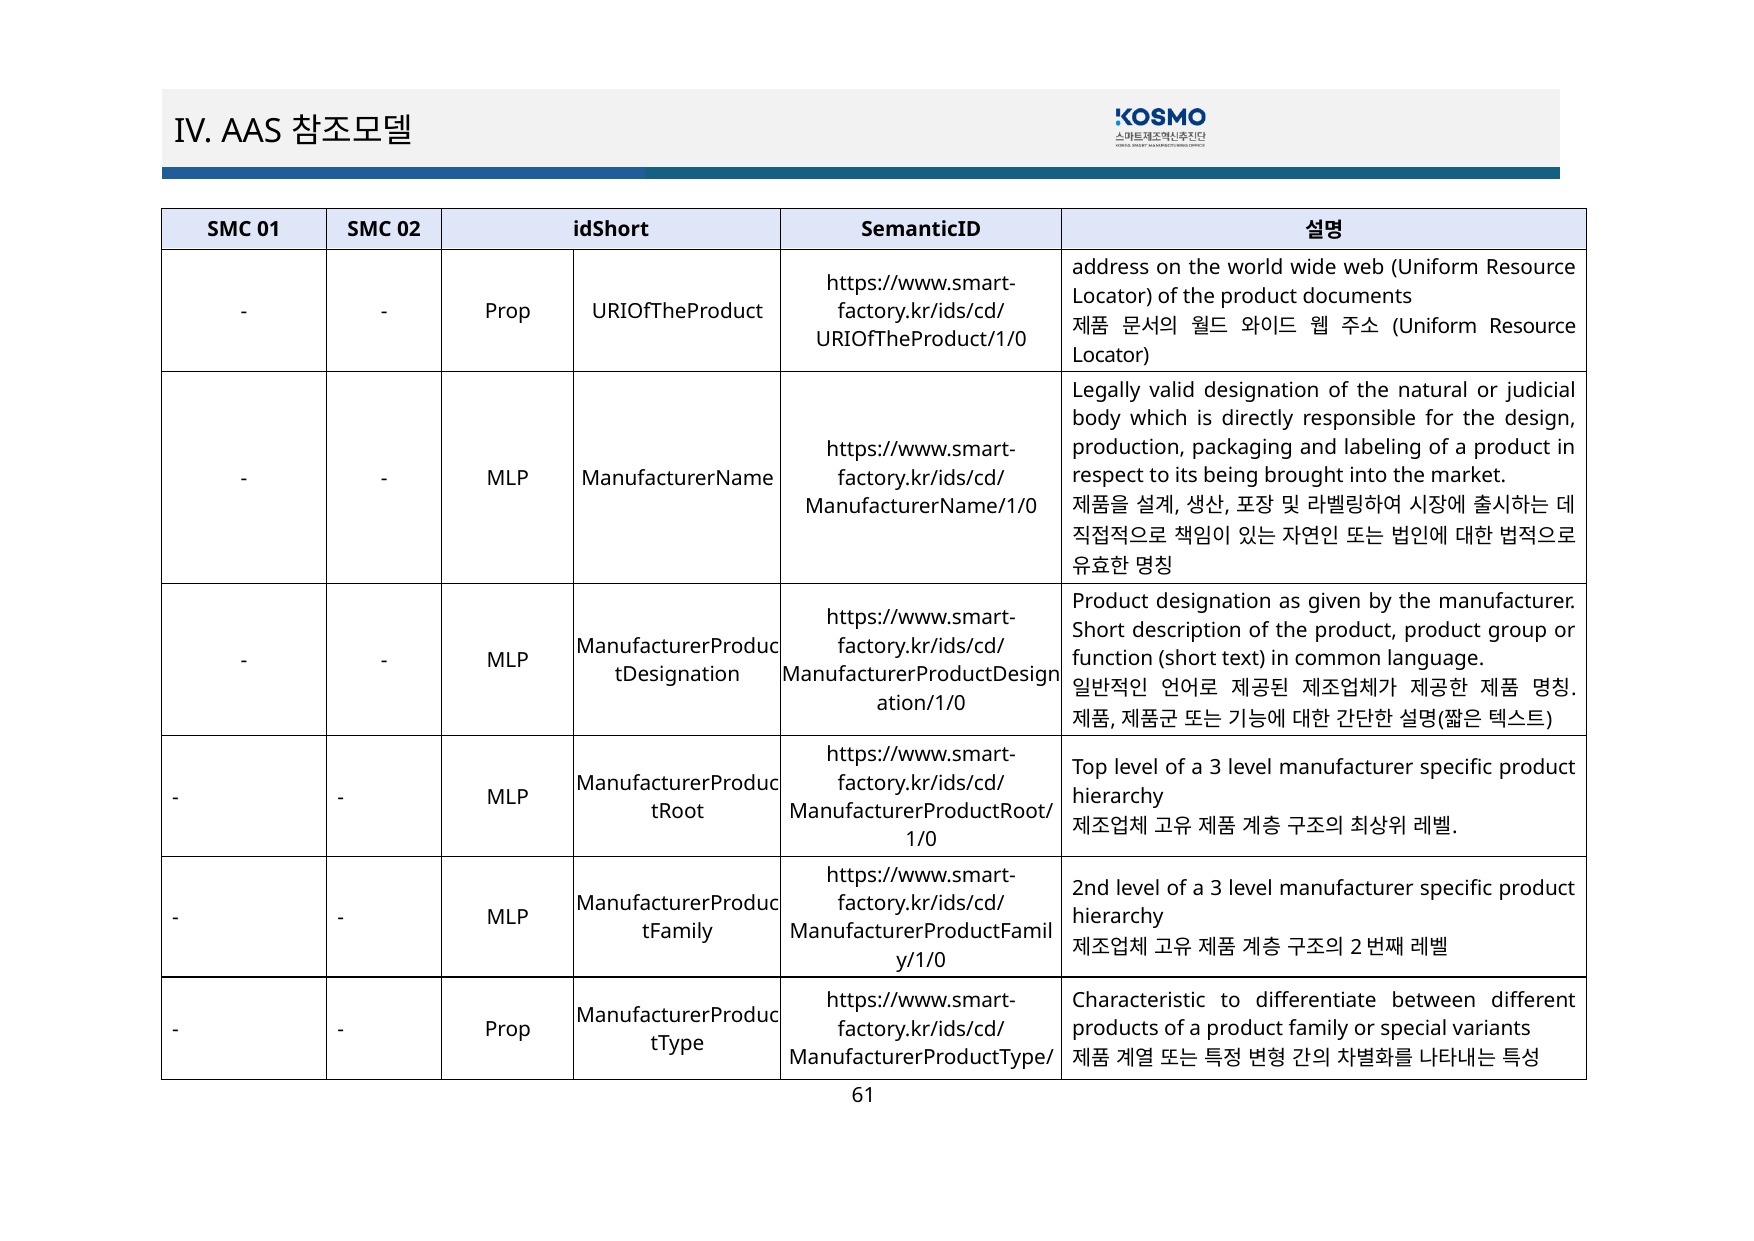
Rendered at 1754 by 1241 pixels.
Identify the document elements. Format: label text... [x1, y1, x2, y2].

table_header 설명 [1062, 209, 1586, 248]
table_cell https://www.smart-factory.kr/ids/cd/ManufacturerName/1/0 [781, 372, 1061, 582]
table_cell Top level of a 3 level manufacturer specific product hierarchy 제조업체 고유 제품 계층 구조의 최상위 레벨. [1062, 736, 1586, 856]
table_cell Product designation as given by the manufacturer. Short description of the product, product group or function (short text) in common language. 일반적인 언어로 제공된 제조업체가 제공한 제품 명칭. 제품, 제품군 또는 기능에 대한 간단한 설명(짧은 텍스트) [1062, 584, 1586, 735]
table_header SemanticID [781, 209, 1061, 248]
table_cell MLP [442, 857, 573, 976]
table_cell - [327, 372, 441, 582]
table_cell https://www.smart-factory.kr/ids/cd/ManufacturerProductFamily/1/0 [781, 857, 1061, 976]
table_cell https://www.smart-factory.kr/ids/cd/ManufacturerProductRoot/1/0 [781, 736, 1061, 856]
table_cell MLP [442, 372, 573, 582]
table_cell - [327, 584, 441, 735]
table_cell 2nd level of a 3 level manufacturer specific product hierarchy 제조업체 고유 제품 계층 구조의 2번째 레벨 [1062, 857, 1586, 976]
table_cell Prop [442, 250, 573, 371]
table_cell - [327, 978, 441, 1079]
table_cell - [162, 736, 326, 856]
table_cell URIOfTheProduct [574, 250, 780, 371]
table_cell MLP [442, 584, 573, 735]
table_cell ManufacturerProductType [574, 978, 780, 1079]
table_cell Legally valid designation of the natural or judicial body which is directly responsible for the design, production, packaging and labeling of a product in respect to its being brought into the market. 제품을 설계, 생산, 포장 및 라벨링하여 시장에 출시하는 데 직접적으로 책임이 있는 자연인 또는 법인에 대한 법적으로 유효한 명칭 [1062, 372, 1586, 582]
table_cell - [327, 250, 441, 371]
table_header SMC 02 [327, 209, 441, 248]
table_cell - [327, 736, 441, 856]
table_cell https://www.smart-factory.kr/ids/cd/URIOfTheProduct/1/0 [781, 250, 1061, 371]
table_cell MLP [442, 736, 573, 856]
table_cell - [162, 857, 326, 976]
table_header idShort [442, 209, 780, 248]
table_cell - [162, 250, 326, 371]
table_cell Characteristic to differentiate between different products of a product family or special variants 제품 계열 또는 특정 변형 간의 차별화를 나타내는 특성 [1062, 978, 1586, 1079]
table_cell address on the world wide web (Uniform Resource Locator) of the product documents 제품 문서의 월드 와이드 웹 주소 (Uniform Resource Locator) [1062, 250, 1586, 371]
table_cell - [162, 584, 326, 735]
table_cell https://www.smart-factory.kr/ids/cd/ManufacturerProductType/1/0 [781, 978, 1061, 1079]
table_cell ManufacturerProductFamily [574, 857, 780, 976]
table_cell ManufacturerProductRoot [574, 736, 780, 856]
picture [1115, 108, 1206, 147]
table_cell ManufacturerName [574, 372, 780, 582]
table_cell - [327, 857, 441, 976]
table_cell - [162, 372, 326, 582]
table_cell - [162, 978, 326, 1079]
table_cell ManufacturerProductDesignation [574, 584, 780, 735]
table_cell https://www.smart-factory.kr/ids/cd/ManufacturerProductDesignation/1/0 [781, 584, 1061, 735]
table_cell Prop [442, 978, 573, 1079]
table_header SMC 01 [162, 209, 326, 248]
